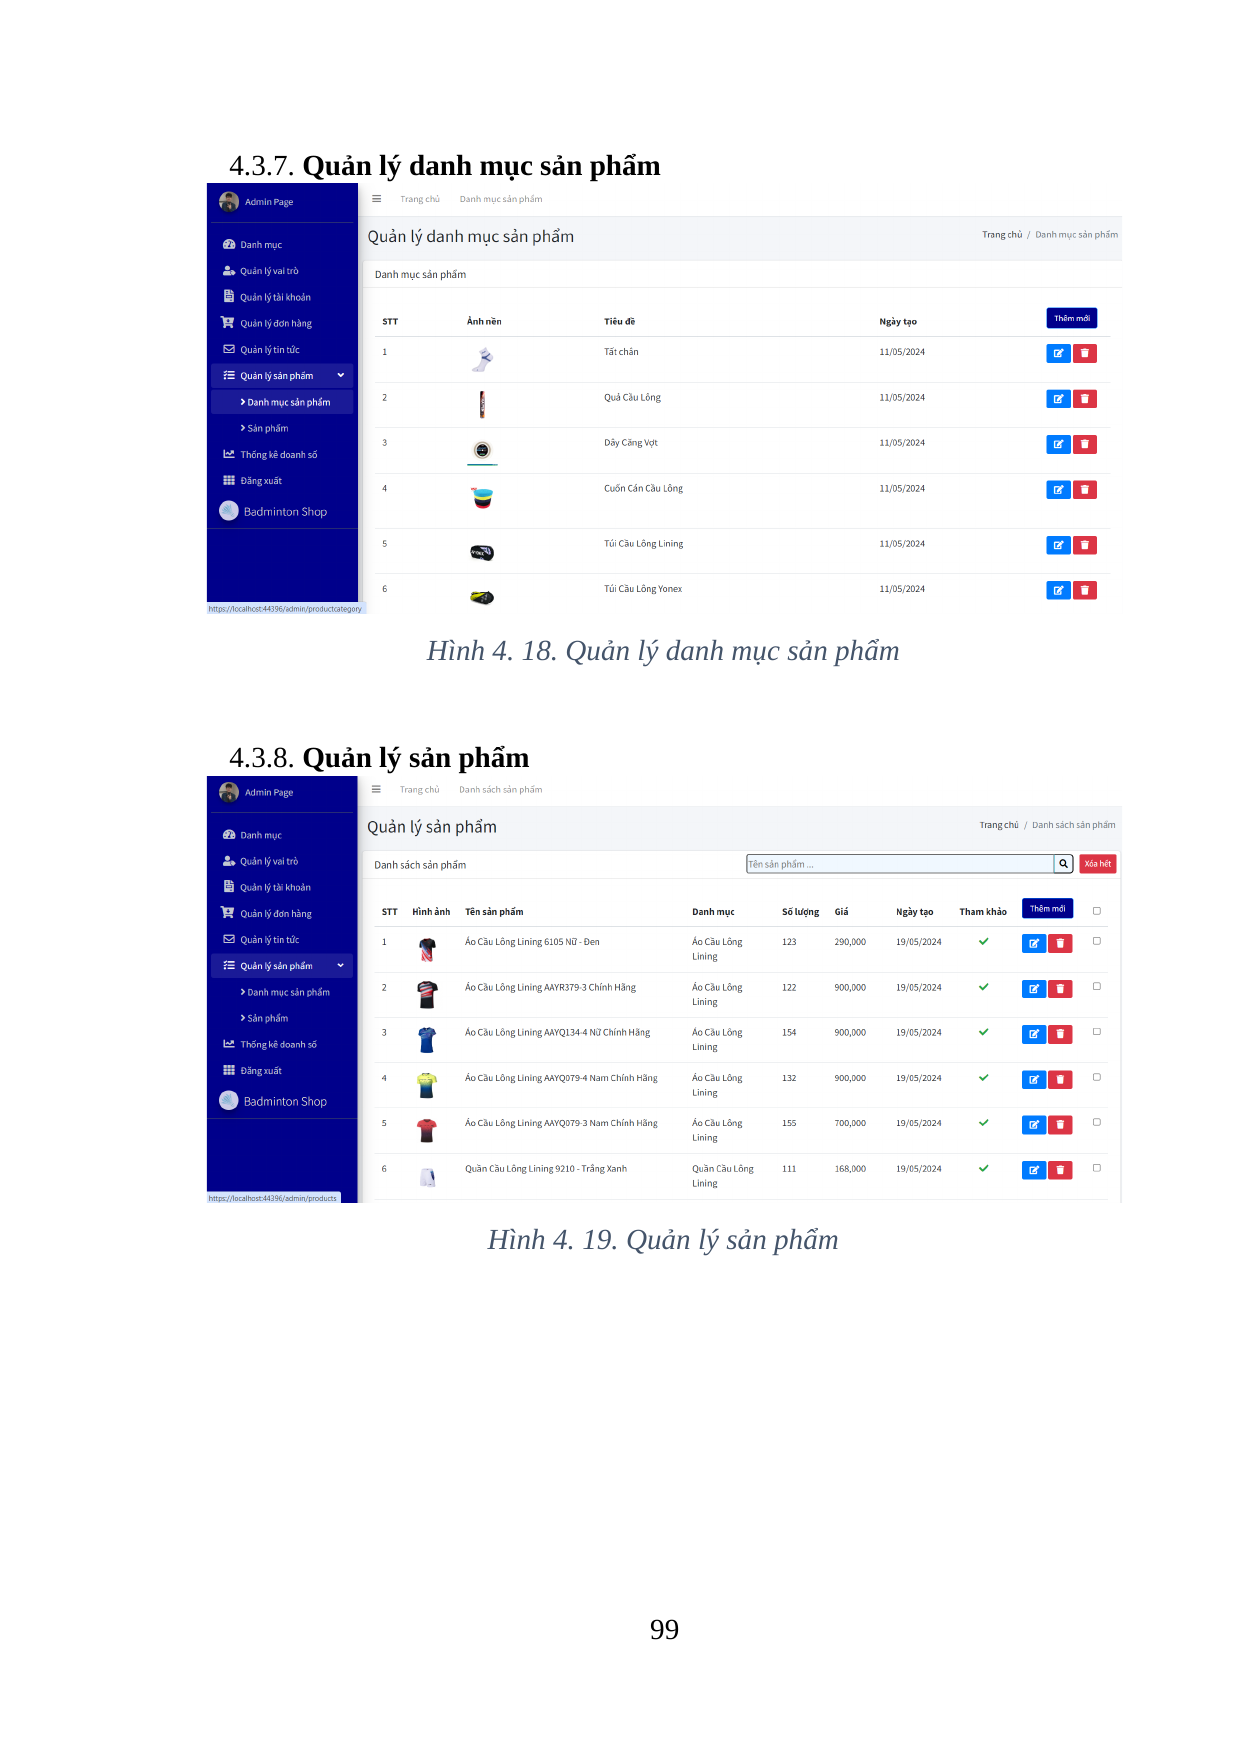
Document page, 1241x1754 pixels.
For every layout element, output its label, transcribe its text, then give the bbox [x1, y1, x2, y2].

picture [206, 776, 1123, 1203]
picture [206, 183, 1123, 614]
text Hình 4. 19. Quản lý sản phẩm [207, 1222, 1122, 1255]
subtitle Quản lý danh mục sản phẩm [302, 148, 1122, 181]
subtitle Quản lý sản phẩm [302, 740, 1122, 773]
text Hình 4. 18. Quản lý danh mục sản phẩm [207, 633, 1122, 666]
